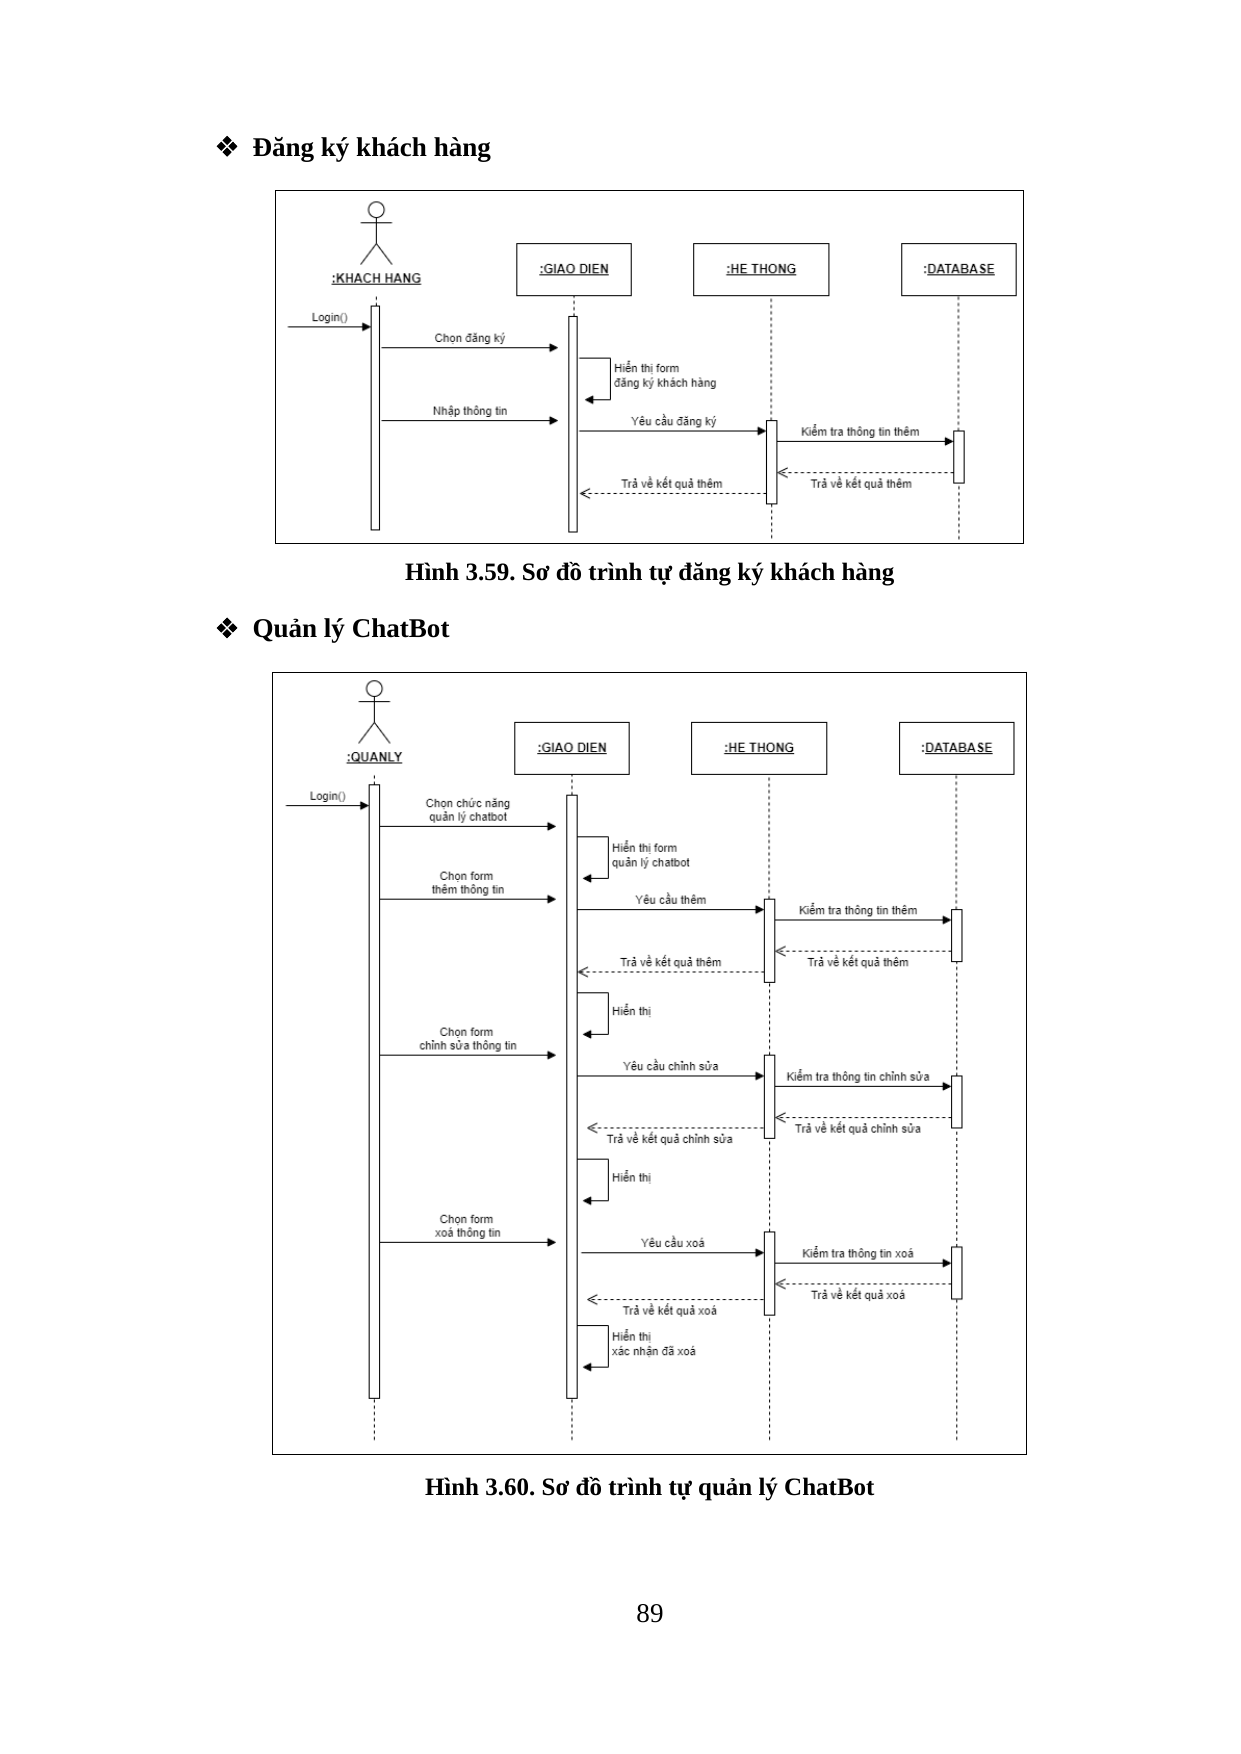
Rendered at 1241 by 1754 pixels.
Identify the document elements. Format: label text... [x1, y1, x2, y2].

picture [276, 191, 1023, 543]
picture [273, 673, 1026, 1454]
list Đăng ký khách hàng [177, 131, 1122, 162]
list Quản lý ChatBot [177, 612, 1122, 643]
